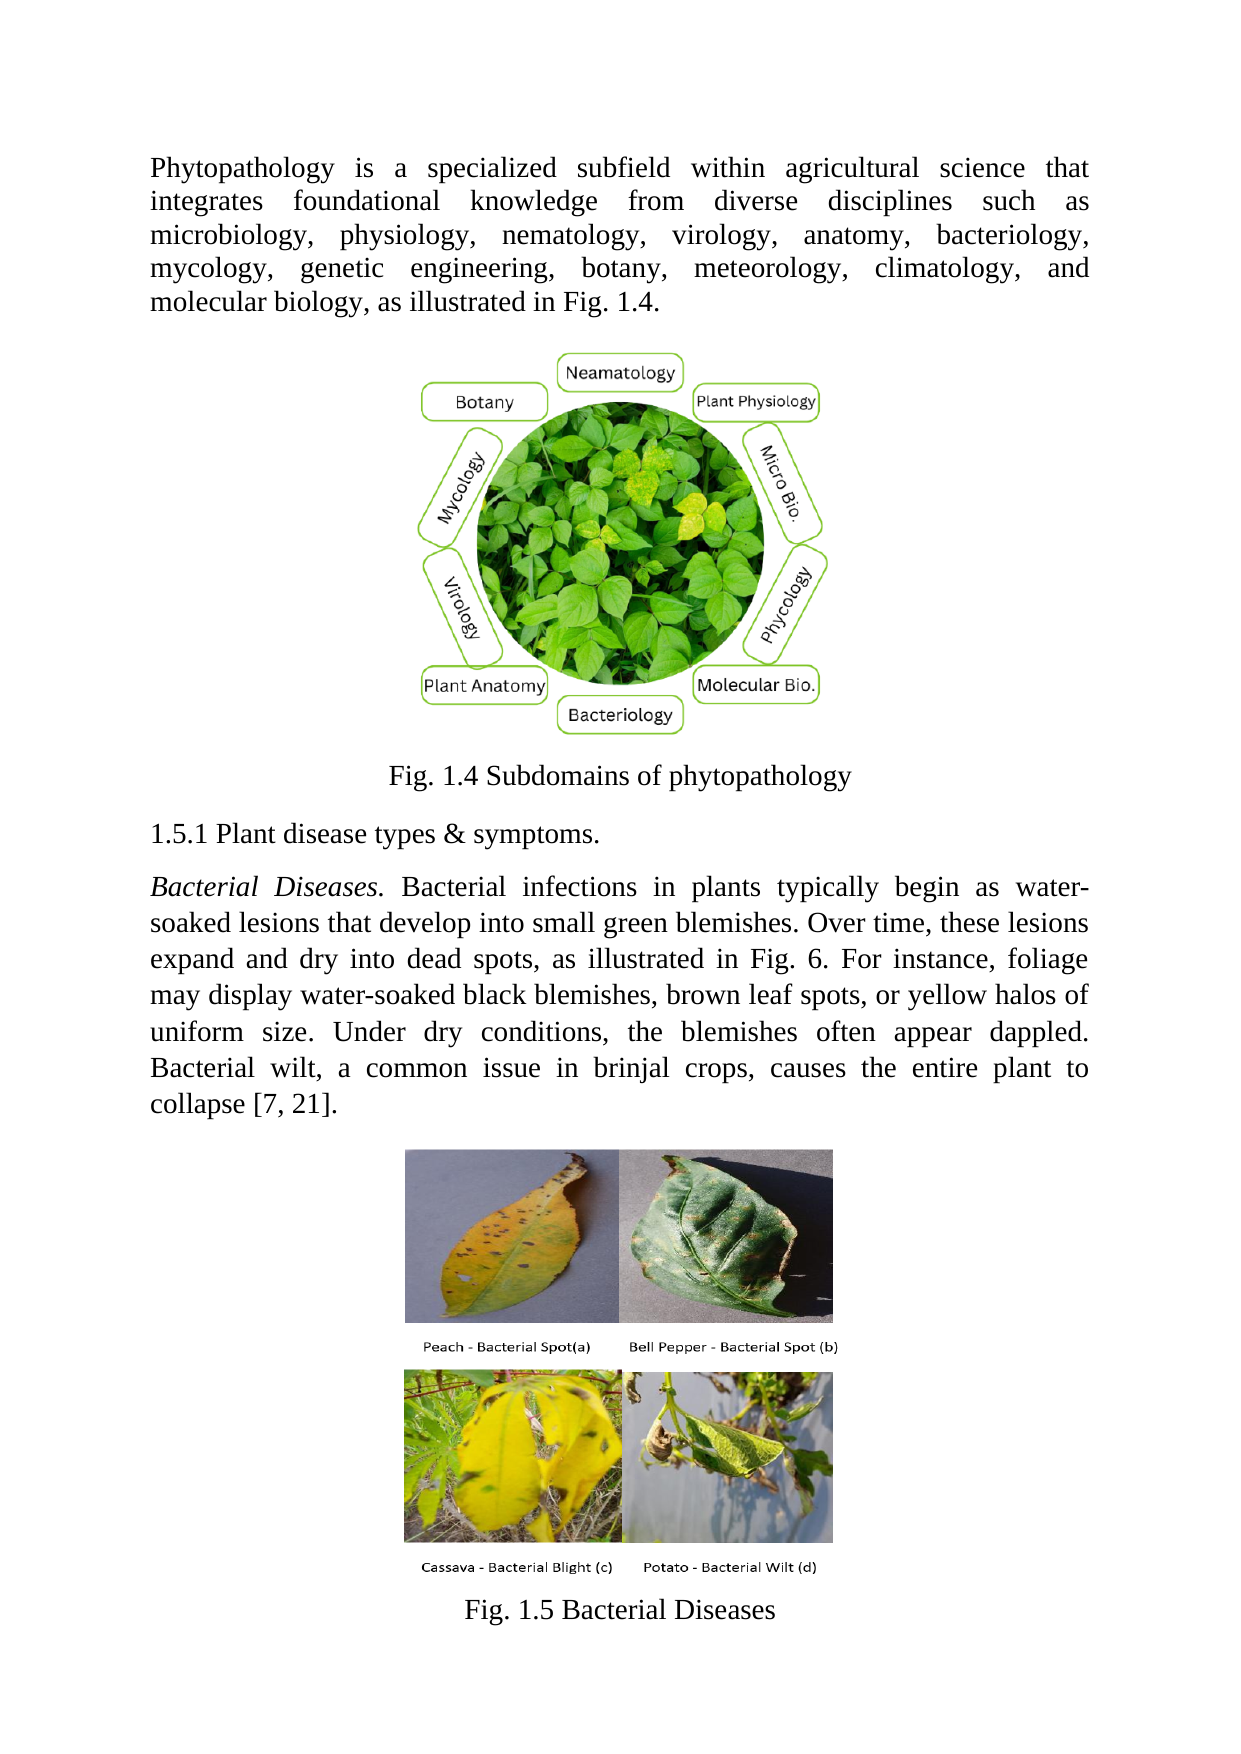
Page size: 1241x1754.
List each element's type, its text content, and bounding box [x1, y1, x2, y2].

text Bacterial Diseases. Bacterial infections in plants typically begin as water-soaked lesions that develop into small green blemishes. Over time, these lesions expand and dry into dead spots, as illustrated in Fig. 6. For instance, foliage may display water-soaked black blemishes, brown leaf spots, or yellow halos of uniform size. Under dry conditions, the blemishes often appear dappled. Bacterial wilt, a common issue in brinjal crops, causes the entire plant to collapse [7, 21]. [150, 869, 1090, 1119]
text 1.5.1 Plant disease types & symptoms. [150, 816, 1090, 850]
picture [402, 1147, 839, 1580]
text Fig. 1.4 Subdomains of phytopathology [150, 758, 1090, 791]
picture [388, 342, 852, 746]
text Phytopathology is a specialized subfield within agricultural science that integrates foundational knowledge from diverse disciplines such as microbiology, physiology, nematology, virology, anatomy, bacteriology, mycology, genetic engineering, botany, meteorology, climatology, and molecular biology, as illustrated in Fig. 1.4. [150, 150, 1090, 318]
text Fig. 1.5 Bacterial Diseases [150, 1592, 1090, 1626]
